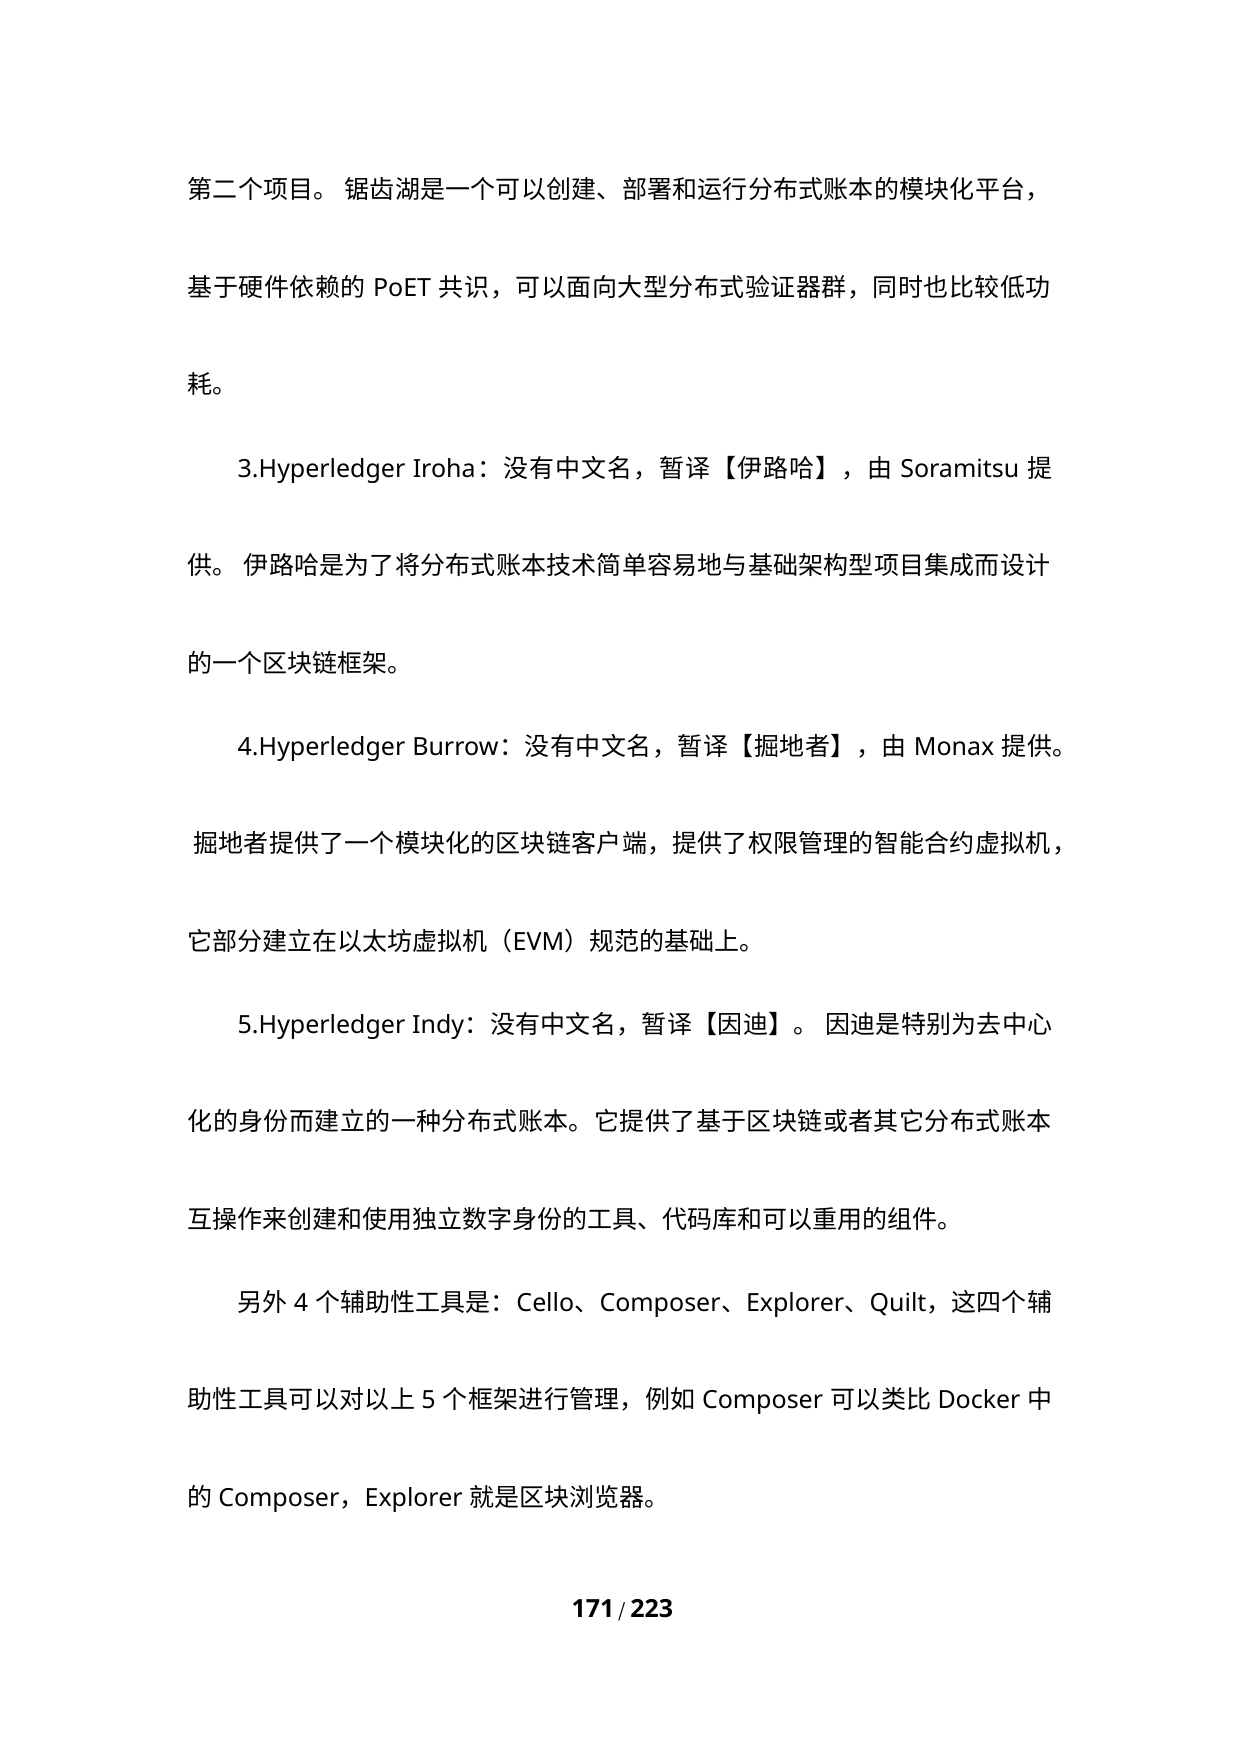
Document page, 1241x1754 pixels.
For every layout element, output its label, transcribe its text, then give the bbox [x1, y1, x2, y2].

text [187, 156, 1053, 416]
text 另外 4 个辅助性工具是：Cello、Composer、Explorer、Quilt，这四个辅助性工具可以对以上 5 个框架进行管理，例如 Composer 可以类比 Docker 中的 Composer，Explorer 就是区块浏览器。 [187, 1268, 1053, 1528]
text 3.Hyperledger Iroha：没有中文名，暂译【伊路哈】，由 Soramitsu 提供。 伊路哈是为了将分布式账本技术简单容易地与基础架构型项目集成而设计的一个区块链框架。 [187, 434, 1053, 694]
text 4.Hyperledger Burrow：没有中文名，暂译【掘地者】，由 Monax 提供。 掘地者提供了一个模块化的区块链客户端，提供了权限管理的智能合约虚拟机，它部分建立在以太坊虚拟机（EVM）规范的基础上。 [187, 712, 1053, 972]
text 5.Hyperledger Indy：没有中文名，暂译【因迪】。 因迪是特别为去中心化的身份而建立的一种分布式账本。它提供了基于区块链或者其它分布式账本互操作来创建和使用独立数字身份的工具、代码库和可以重用的组件。 [187, 990, 1053, 1250]
